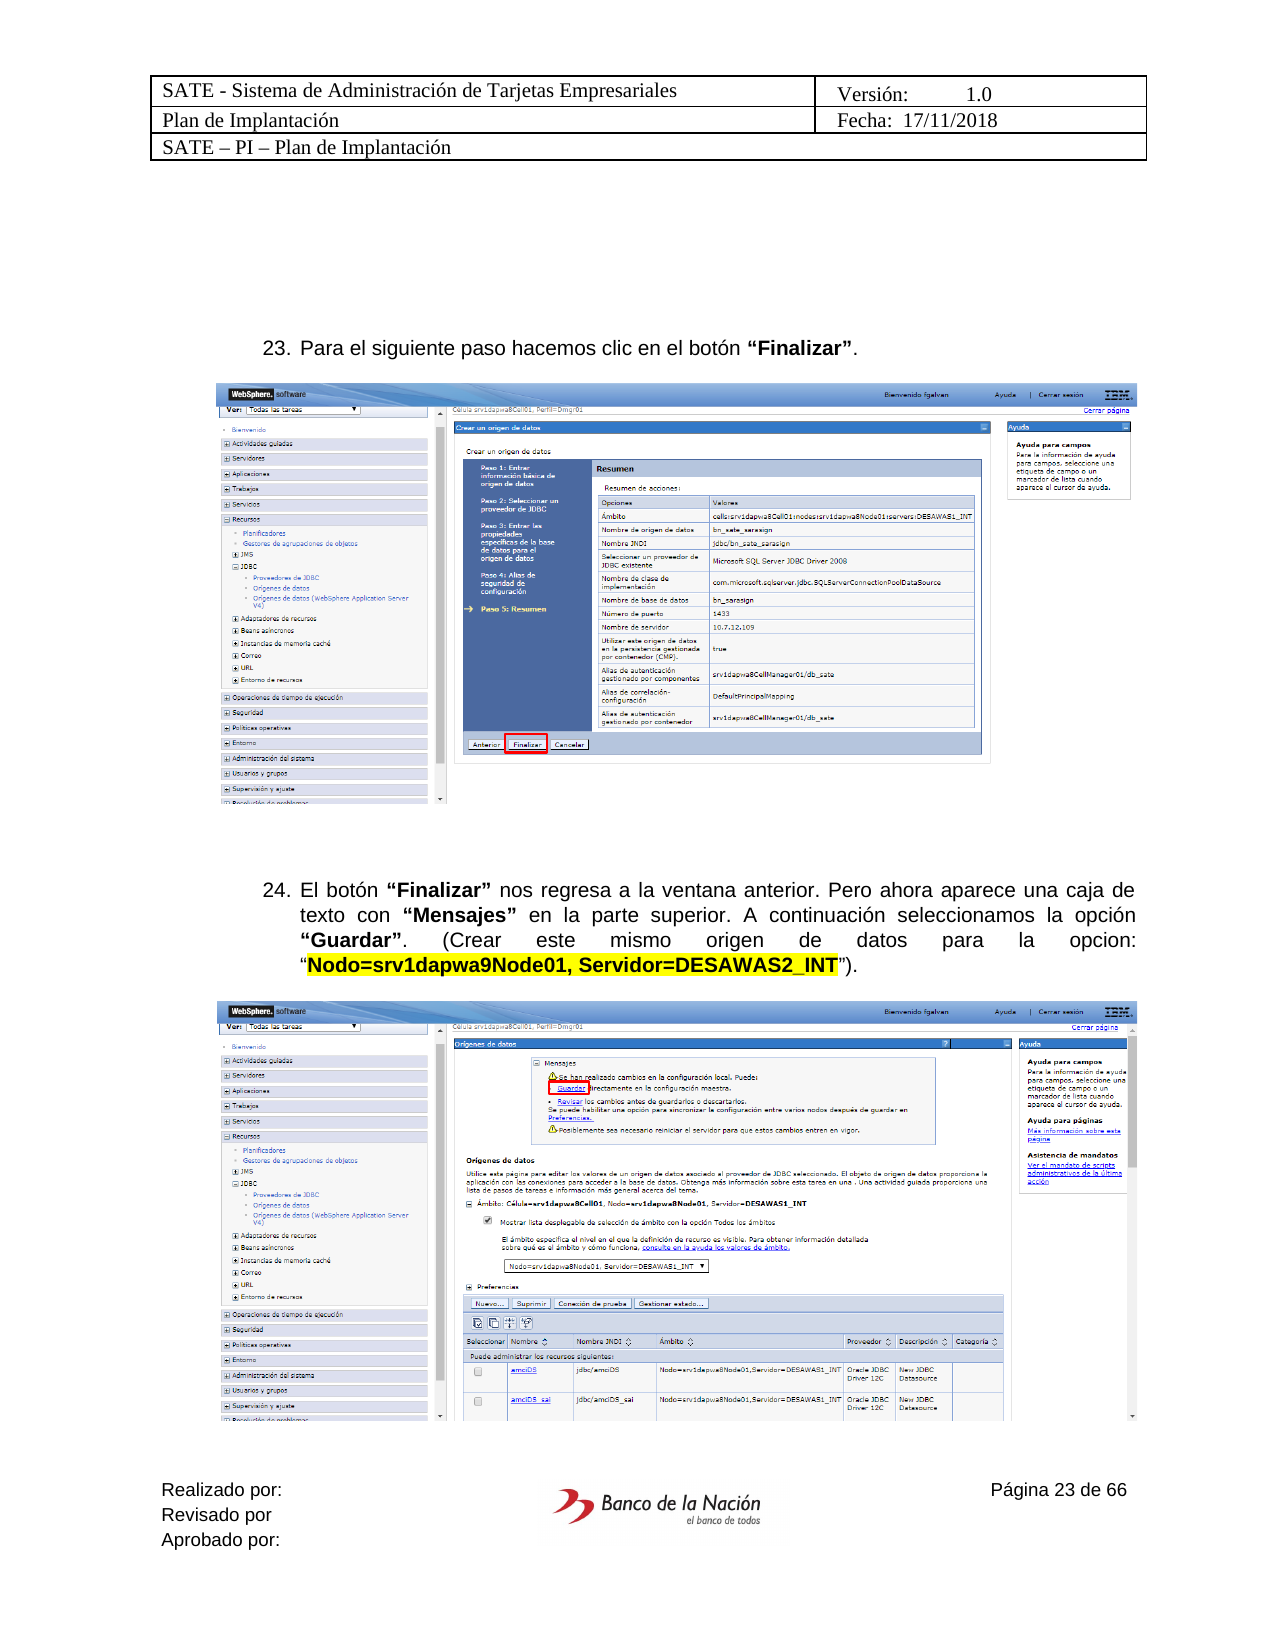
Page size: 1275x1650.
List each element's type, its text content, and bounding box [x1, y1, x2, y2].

picture [536, 1479, 790, 1546]
list Para el siguiente paso hacemos clic en el botón “Finalizar”. [262, 335, 1137, 359]
list El botón “Finalizar” nos regresa a la ventana anterior. Pero ahora aparece una caja de texto con “Mensajes” en la parte superior. A continuación seleccionamos la opción “Guardar”. (Crear este mismo origen de datos para la opcion: “Nodo=srv1dapwa9Node01, Servidor=DESAWAS2_INT”). [262, 876, 1137, 976]
picture [216, 383, 1138, 804]
picture [217, 1001, 1138, 1421]
